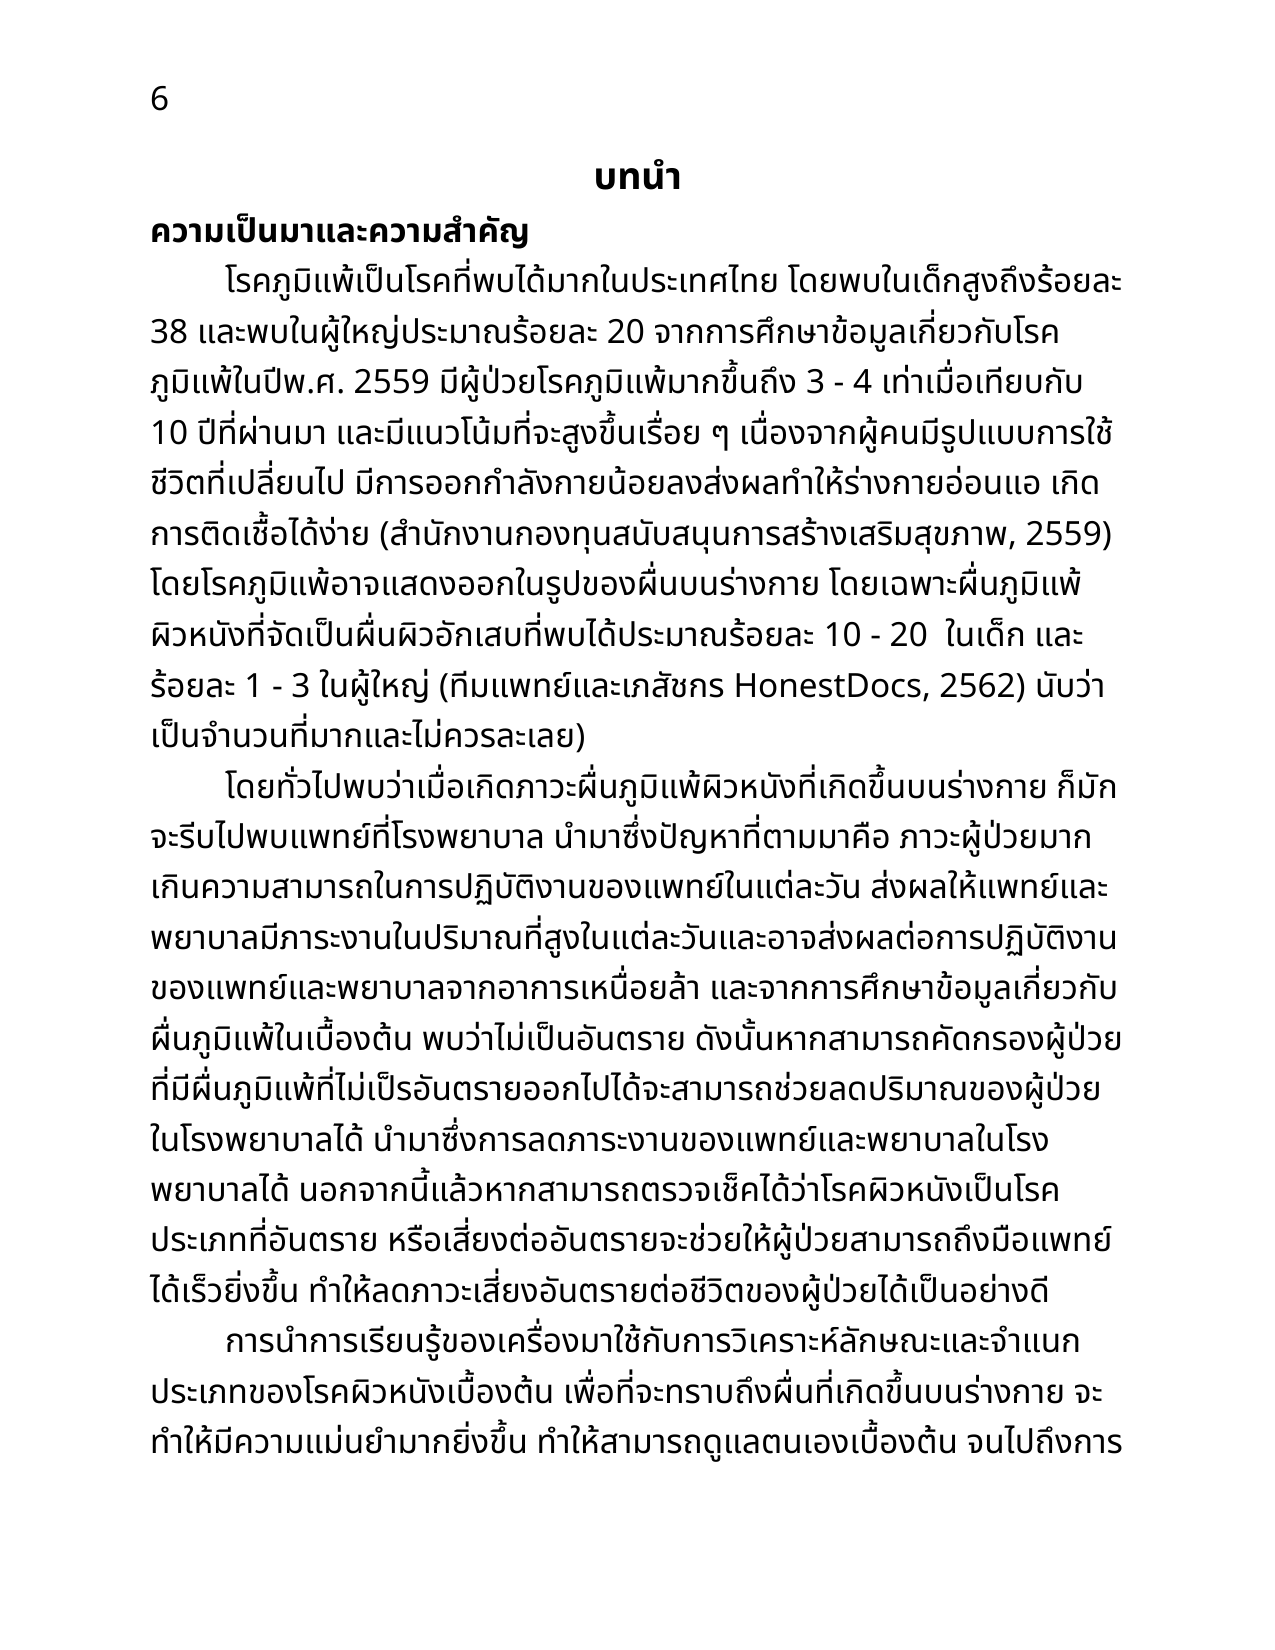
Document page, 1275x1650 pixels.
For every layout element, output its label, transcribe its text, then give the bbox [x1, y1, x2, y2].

text บทนำ [150, 150, 1125, 207]
text โรคภูมิแพ้เป็นโรคที่พบได้มากในประเทศไทย โดยพบในเด็กสูงถึงร้อยละ 38 และพบในผู้ใหญ่ประมาณร้อยละ 20 จากการศึกษาข้อมูลเกี่ยวกับโรคภูมิแพ้ในปีพ.ศ. 2559 มีผู้ป่วยโรคภูมิแพ้มากขึ้นถึง 3 - 4 เท่าเมื่อเทียบกับ 10 ปีที่ผ่านมา และมีแนวโน้มที่จะสูงขึ้นเรื่อย ๆ เนื่องจากผู้คนมีรูปแบบการใช้ชีวิตที่เปลี่ยนไป มีการออกกำลังกายน้อยลงส่งผลทำให้ร่างกายอ่อนแอ เกิดการติดเชื้อได้ง่าย (สำนักงานกองทุนสนับสนุนการสร้างเสริมสุขภาพ, 2559) โดยโรคภูมิแพ้อาจแสดงออกในรูปของผื่นบนร่างกาย โดยเฉพาะผื่นภูมิแพ้ผิวหนังที่จัดเป็นผื่นผิวอักเสบที่พบได้ประมาณร้อยละ 10 - 20 ในเด็ก และร้อยละ 1 - 3 ในผู้ใหญ่ (ทีมแพทย์และเภสัชกร HonestDocs, 2562) นับว่าเป็นจำนวนที่มากและไม่ควรละเลย) [150, 257, 1125, 763]
text โดยทั่วไปพบว่าเมื่อเกิดภาวะผื่นภูมิแพ้ผิวหนังที่เกิดขึ้นบนร่างกาย ก็มักจะรีบไปพบแพทย์ที่โรงพยาบาล นำมาซึ่งปัญหาที่ตามมาคือ ภาวะผู้ป่วยมากเกินความสามารถในการปฏิบัติงานของแพทย์ในแต่ละวัน ส่งผลให้แพทย์และพยาบาลมีภาระงานในปริมาณที่สูงในแต่ละวันและอาจส่งผลต่อการปฏิบัติงานของแพทย์และพยาบาลจากอาการเหนื่อยล้า และจากการศึกษาข้อมูลเกี่ยวกับผื่นภูมิแพ้ในเบื้องต้น พบว่าไม่เป็นอันตราย ดังนั้นหากสามารถคัดกรองผู้ป่วยที่มีผื่นภูมิแพ้ที่ไม่เป็รอันตรายออกไปได้จะสามารถช่วยลดปริมาณของผู้ป่วยในโรงพยาบาลได้ นำมาซึ่งการลดภาระงานของแพทย์และพยาบาลในโรงพยาบาลได้ นอกจากนี้แล้วหากสามารถตรวจเช็คได้ว่าโรคผิวหนังเป็นโรคประเภทที่อันตราย หรือเสี่ยงต่ออันตรายจะช่วยให้ผู้ป่วยสามารถถึงมือแพทย์ได้เร็วยิ่งขึ้น ทำให้ลดภาวะเสี่ยงอันตรายต่อชีวิตของผู้ป่วยได้เป็นอย่างดี [150, 763, 1125, 1317]
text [150, 1317, 1125, 1468]
text ความเป็นมาและความสำคัญ [150, 207, 1125, 257]
